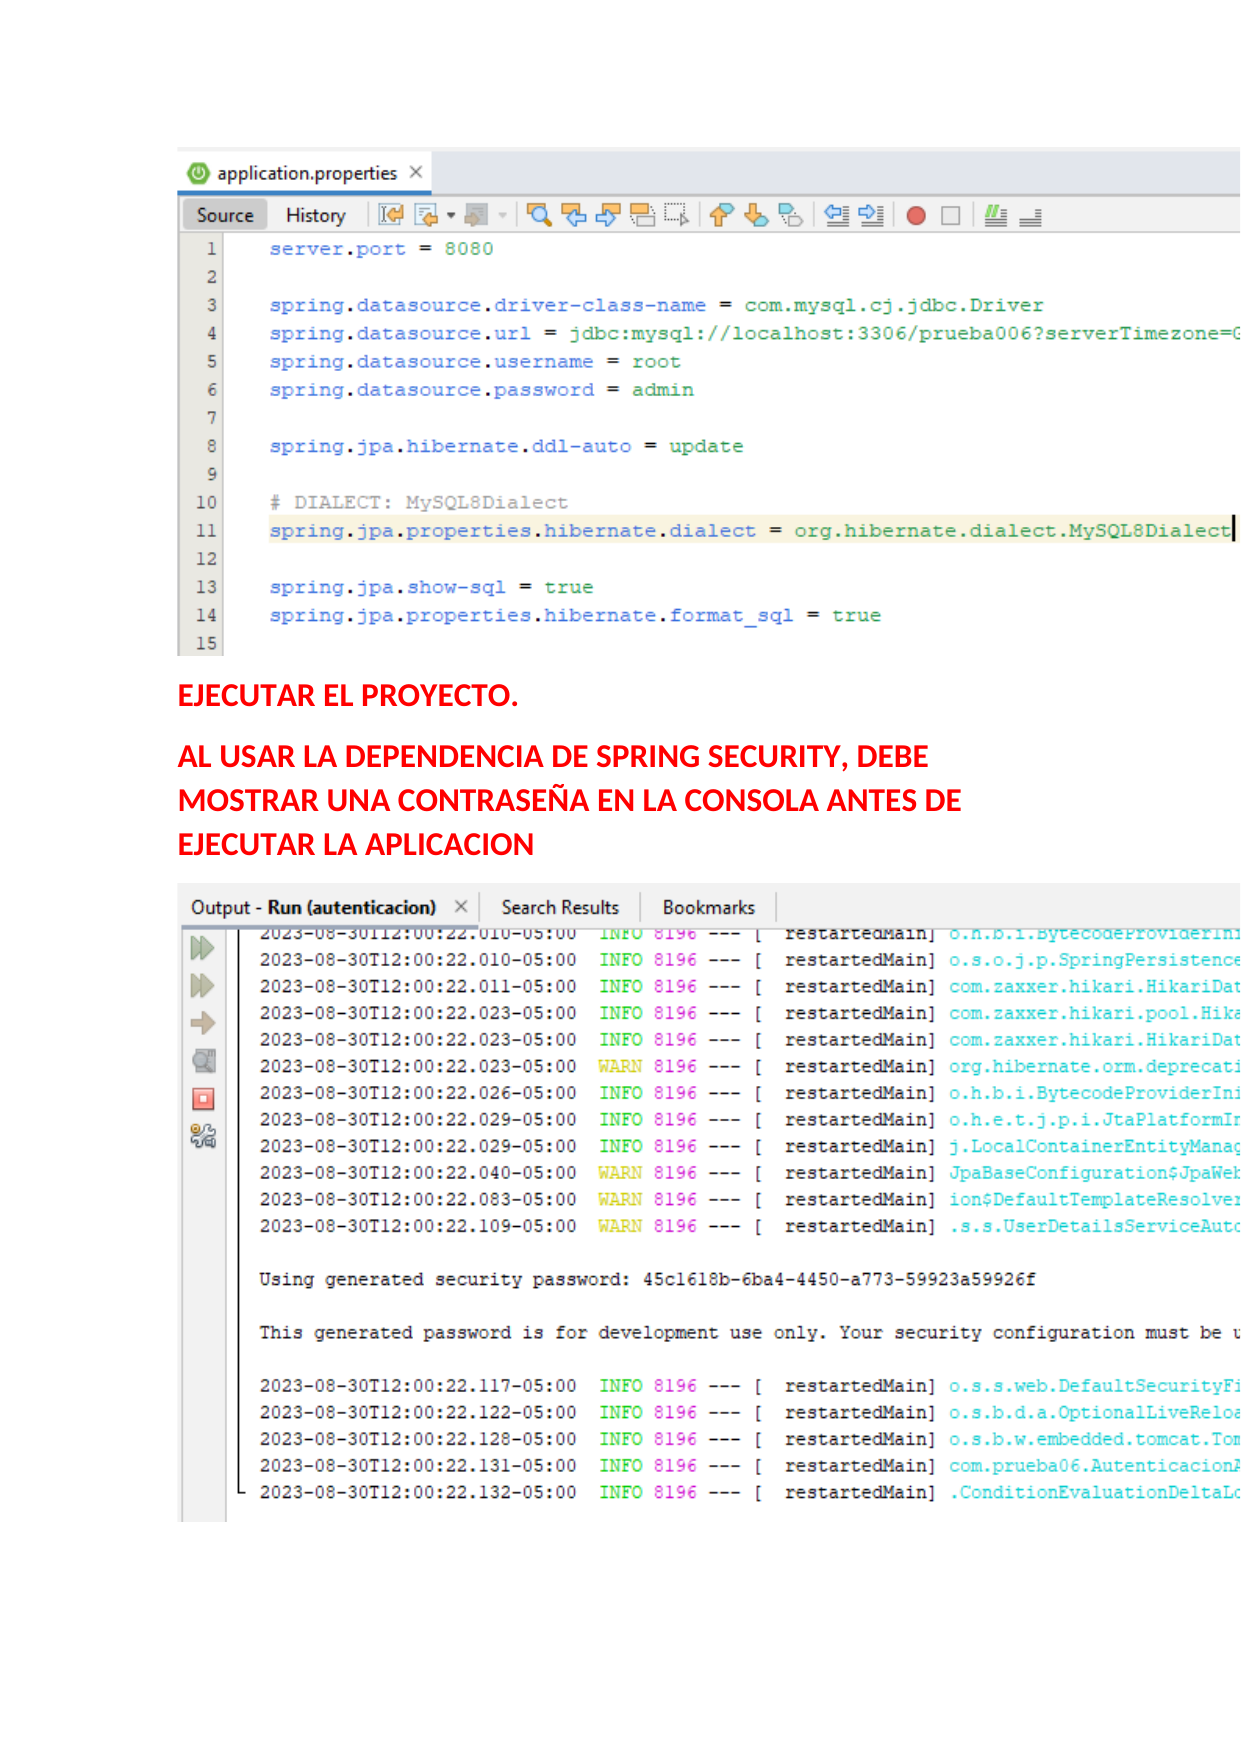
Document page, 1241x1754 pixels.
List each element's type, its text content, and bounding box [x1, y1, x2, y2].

text AL USAR LA DEPENDENCIA DE SPRING SECURITY, DEBE MOSTRAR UNA CONTRASEÑA EN LA CONSOLA ANTES DE EJECUTAR LA APLICACION [177, 735, 1063, 864]
text EJECUTAR EL PROYECTO. [177, 674, 1063, 715]
picture [177, 147, 1241, 656]
picture [177, 883, 1241, 1522]
